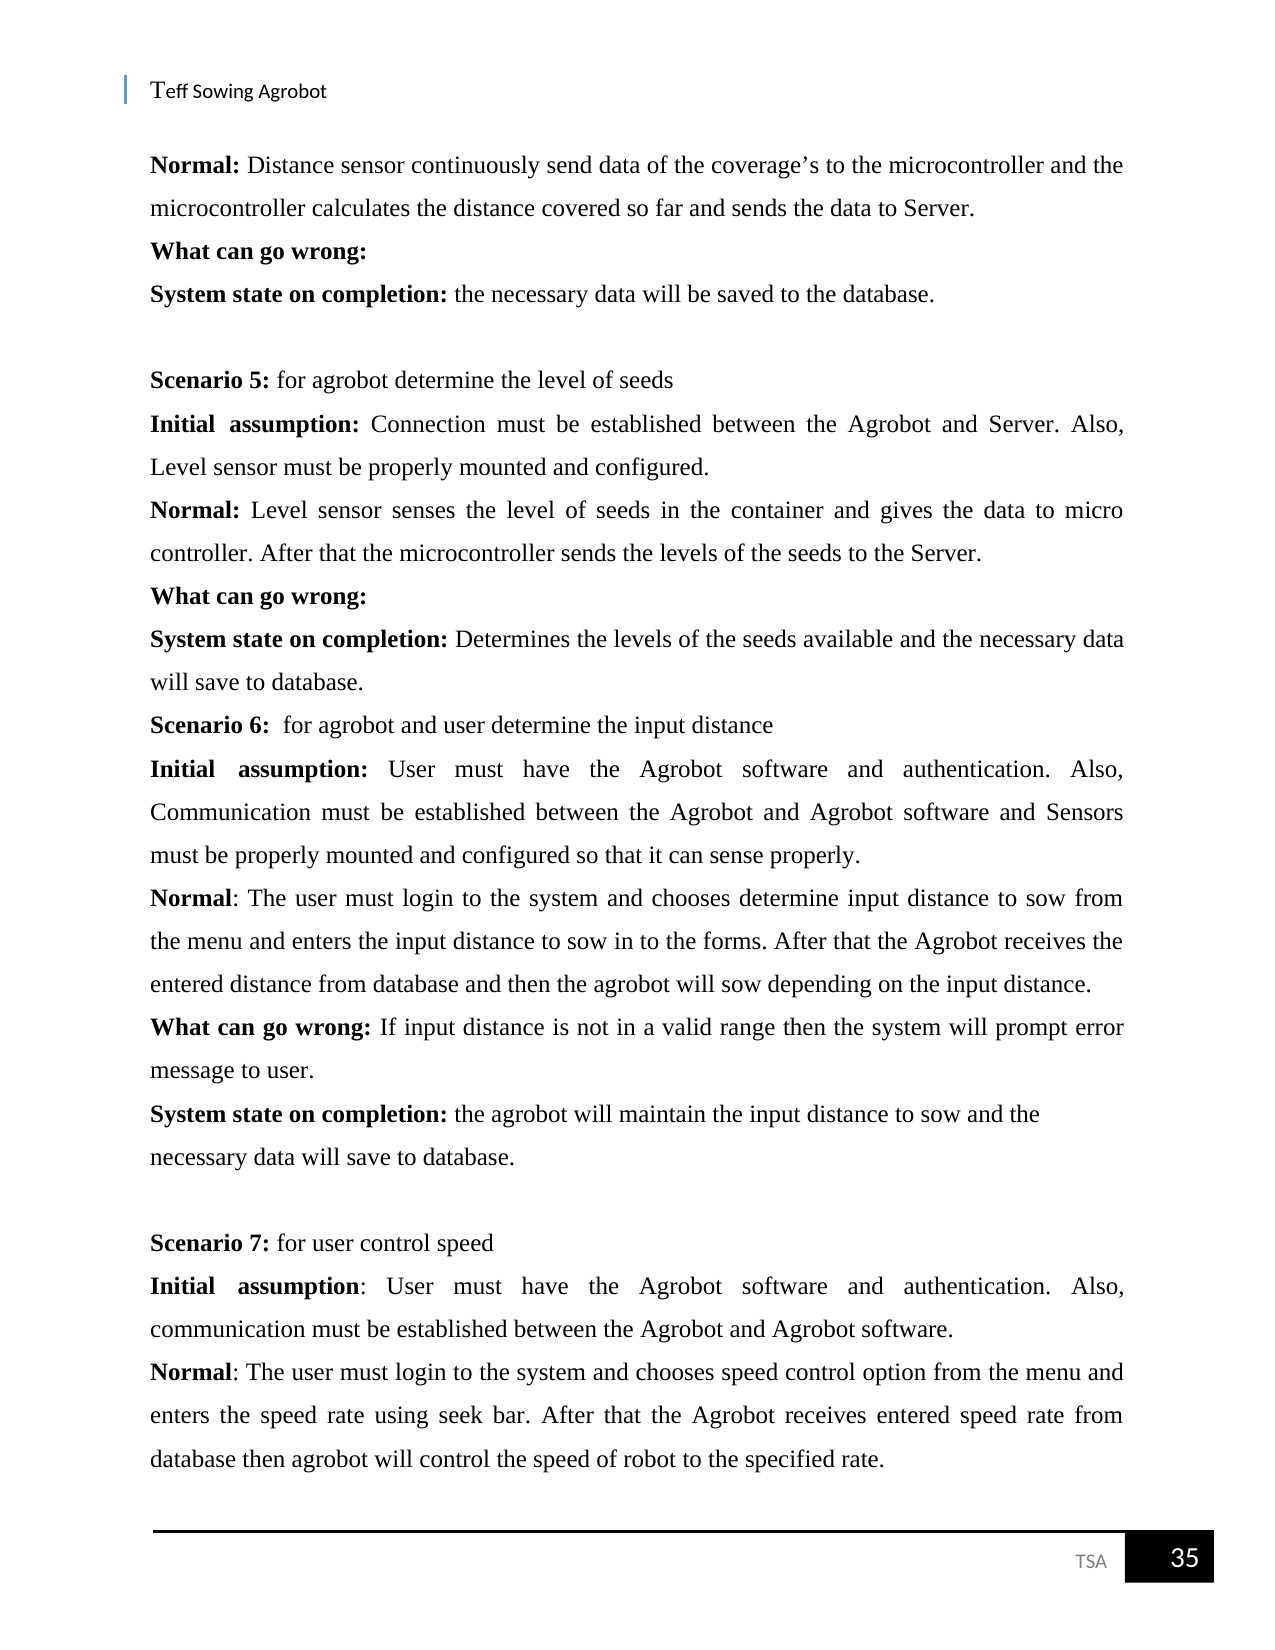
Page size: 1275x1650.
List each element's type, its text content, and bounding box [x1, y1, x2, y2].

text System state on completion: Determines the levels of the seeds available and the necessary data will save to database. [150, 624, 1125, 696]
text Normal: Distance sensor continuously send data of the coverage’s to the microcontroller and the microcontroller calculates the distance covered so far and sends the data to Server. [150, 150, 1125, 222]
text Normal: Level sensor senses the level of seeds in the container and gives the data to micro controller. After that the microcontroller sends the levels of the seeds to the Server. [150, 495, 1125, 567]
text Initial assumption: Connection must be established between the Agrobot and Server. Also, Level sensor must be properly mounted and configured. [150, 409, 1125, 481]
text Scenario 7: for user control speed [150, 1228, 1125, 1257]
text System state on completion: the agrobot will maintain the input distance to sow and the necessary data will save to database. [150, 1099, 1125, 1171]
text Scenario 5: for agrobot determine the level of seeds [150, 366, 1125, 394]
text Normal: The user must login to the system and chooses speed control option from the menu and enters the speed rate using seek bar. After that the Agrobot receives entered speed rate from database then agrobot will control the speed of robot to the specified rate. [150, 1357, 1125, 1472]
text Scenario 6: for agrobot and user determine the input distance [150, 711, 1125, 739]
text What can go wrong: If input distance is not in a valid range then the system will prompt error message to user. [150, 1012, 1125, 1084]
text What can go wrong: [150, 236, 1125, 265]
text What can go wrong: [150, 581, 1125, 610]
text System state on completion: the necessary data will be saved to the database. [150, 279, 1125, 308]
text Initial assumption: User must have the Agrobot software and authentication. Also, Communication must be established between the Agrobot and Agrobot software and Sensors must be properly mounted and configured so that it can sense properly. [150, 754, 1125, 869]
text Normal: The user must login to the system and chooses determine input distance to sow from the menu and enters the input distance to sow in to the forms. After that the Agrobot receives the entered distance from database and then the agrobot will sow depending on the input distance. [150, 883, 1125, 998]
